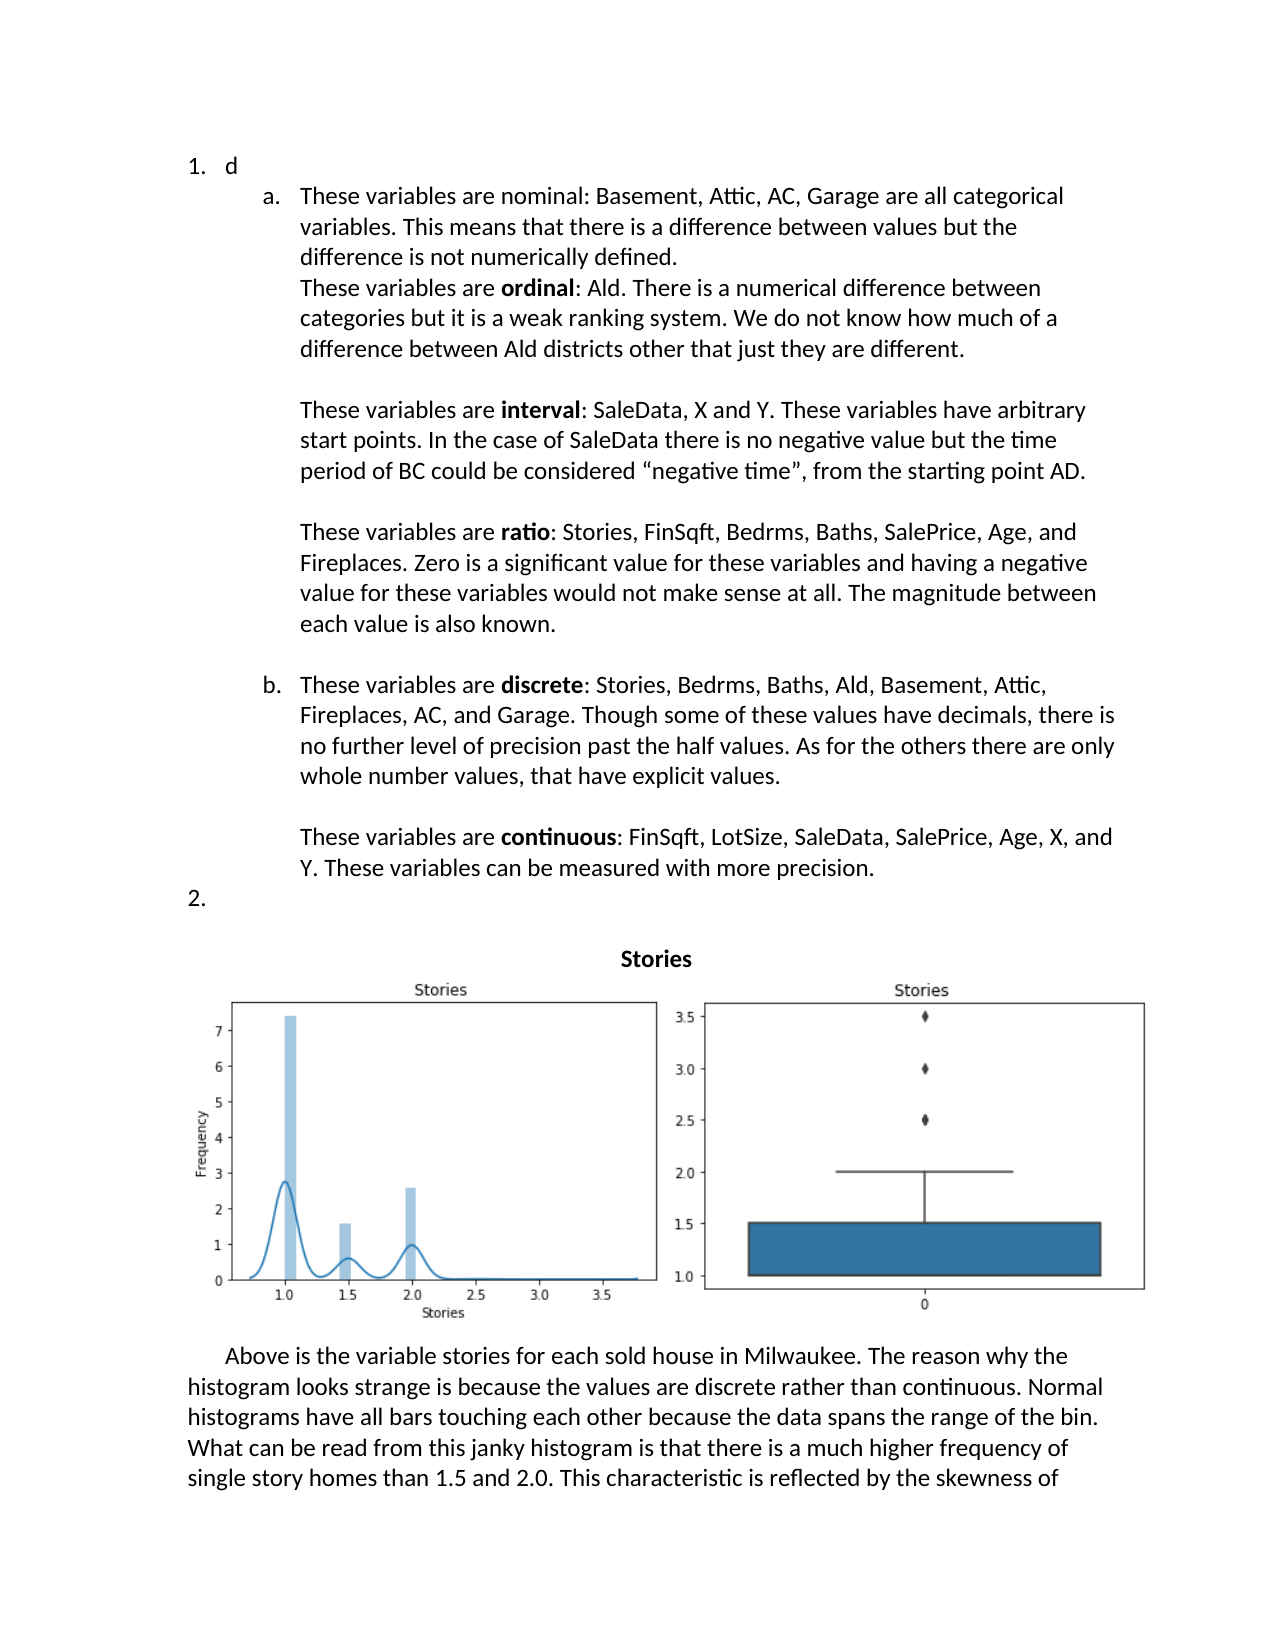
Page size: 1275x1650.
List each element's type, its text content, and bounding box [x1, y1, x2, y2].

picture [188, 975, 663, 1326]
list d [187, 150, 1125, 181]
text Stories [187, 943, 1125, 974]
picture [666, 976, 1150, 1318]
list These variables are discrete: Stories, Bedrms, Baths, Ald, Basement, Attic, Fireplaces, AC, and Garage. Though some of these values have decimals, there is no further level of precision past the half values. As for the others there are only whole number values, that have explicit values. These variables are continuous: FinSqft, LotSize, SaleData, SalePrice, Age, X, and Y. These variables can be measured with more precision. [262, 669, 1125, 882]
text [187, 974, 1125, 1493]
list These variables are nominal: Basement, Attic, AC, Garage are all categorical variables. This means that there is a difference between values but the difference is not numerically defined. These variables are ordinal: Ald. There is a numerical difference between categories but it is a weak ranking system. We do not know how much of a difference between Ald districts other that just they are different. These variables are interval: SaleData, X and Y. These variables have arbitrary start points. In the case of SaleData there is no negative value but the time period of BC could be considered “negative time”, from the starting point AD. These variables are ratio: Stories, FinSqft, Bedrms, Baths, SalePrice, Age, and Fireplaces. Zero is a significant value for these variables and having a negative value for these variables would not make sense at all. The magnitude between each value is also known. [262, 181, 1125, 669]
